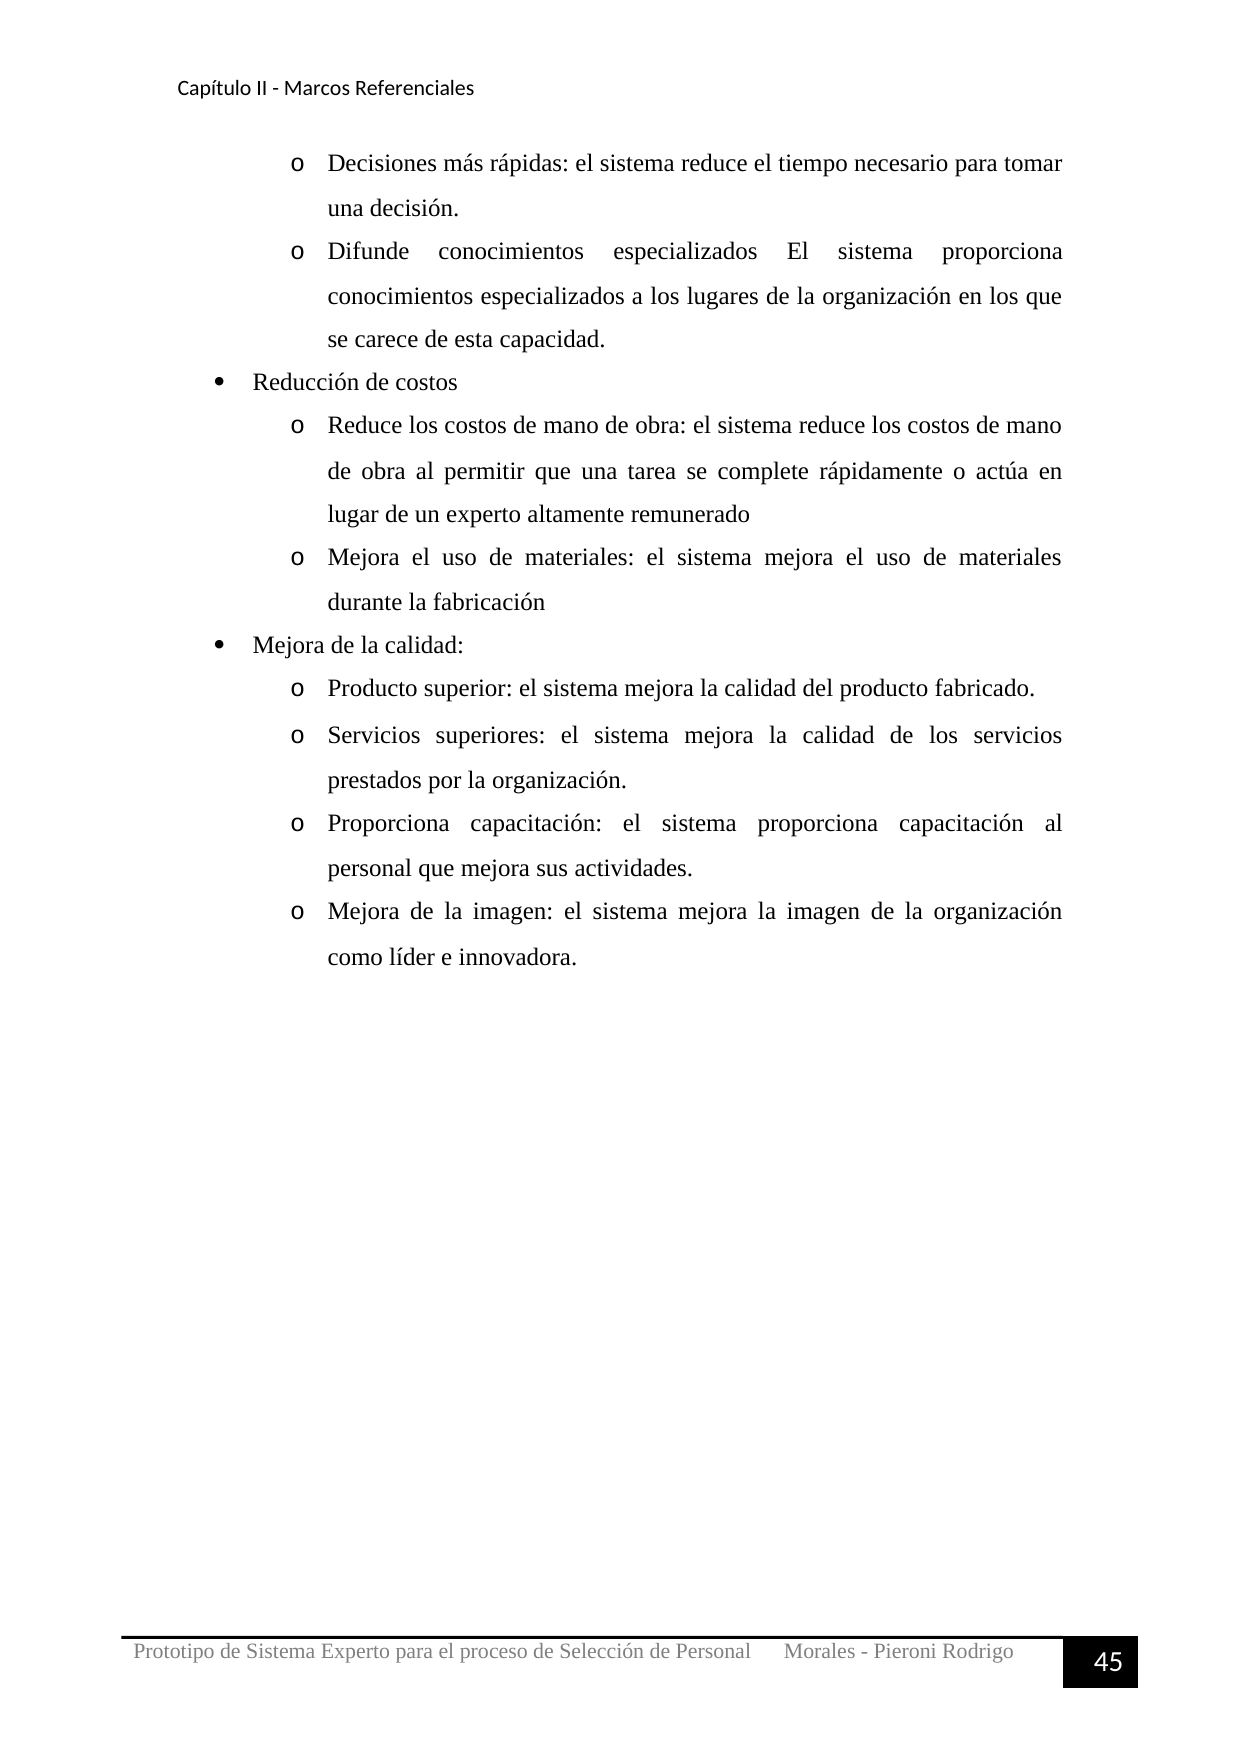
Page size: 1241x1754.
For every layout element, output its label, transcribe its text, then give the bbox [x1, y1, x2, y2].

list Producto superior: el sistema mejora la calidad del producto fabricado. [290, 673, 1063, 704]
list Servicios superiores: el sistema mejora la calidad de los servicios prestados por la organización. [290, 720, 1063, 794]
list Difunde conocimientos especializados El sistema proporciona conocimientos especializados a los lugares de la organización en los que se carece de esta capacidad. [290, 236, 1063, 353]
list Reducción de costos [215, 367, 1063, 396]
list Proporciona capacitación: el sistema proporciona capacitación al personal que mejora sus actividades. [290, 808, 1063, 882]
list Mejora de la calidad: [215, 630, 1063, 659]
list Decisiones más rápidas: el sistema reduce el tiempo necesario para tomar una decisión. [290, 148, 1063, 222]
list Mejora el uso de materiales: el sistema mejora el uso de materiales durante la fabricación [290, 542, 1063, 616]
list Mejora de la imagen: el sistema mejora la imagen de la organización como líder e innovadora. [290, 896, 1063, 970]
list Reduce los costos de mano de obra: el sistema reduce los costos de mano de obra al permitir que una tarea se complete rápidamente o actúa en lugar de un experto altamente remunerado [290, 411, 1063, 528]
